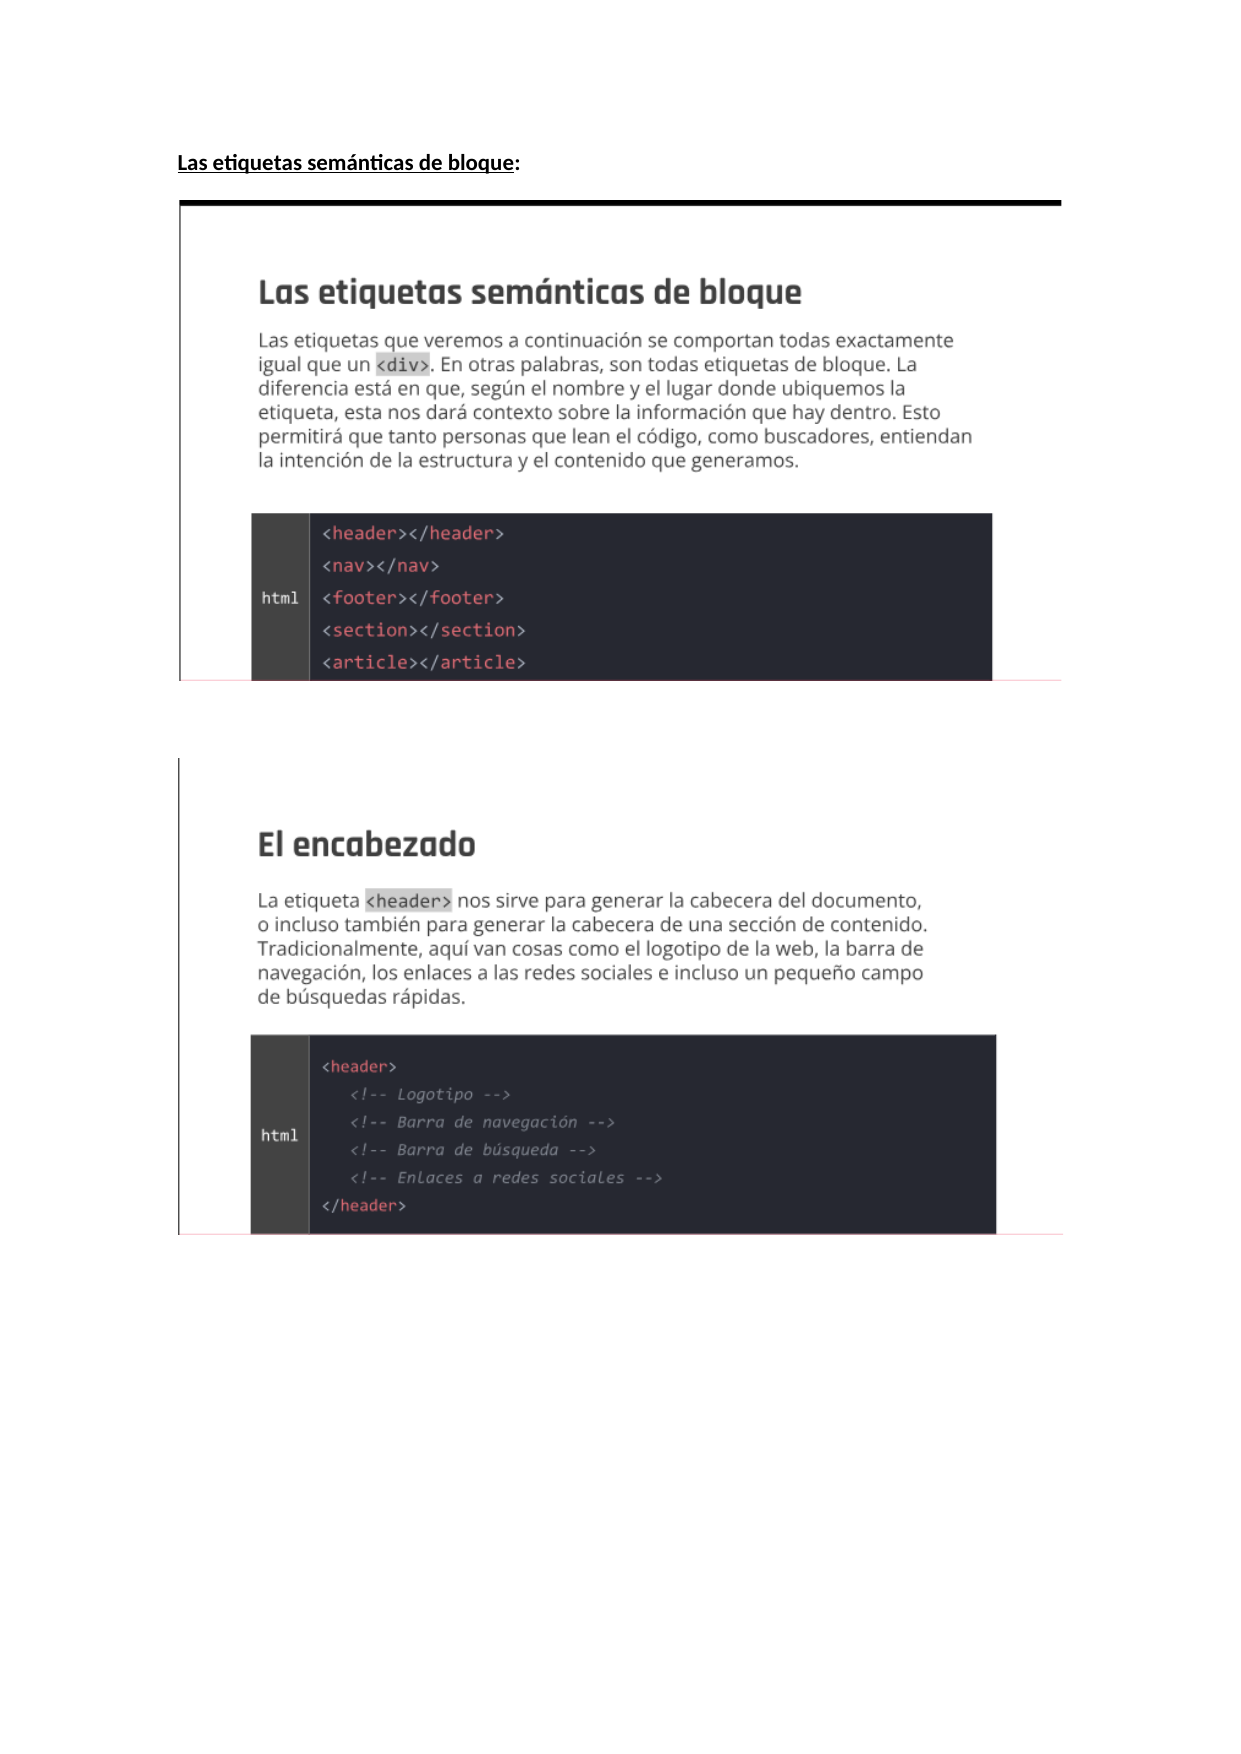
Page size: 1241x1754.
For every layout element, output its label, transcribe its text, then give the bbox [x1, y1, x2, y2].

picture [177, 200, 1062, 681]
text Las etiquetas semánticas de bloque: [177, 148, 1063, 176]
picture [177, 758, 1064, 1235]
